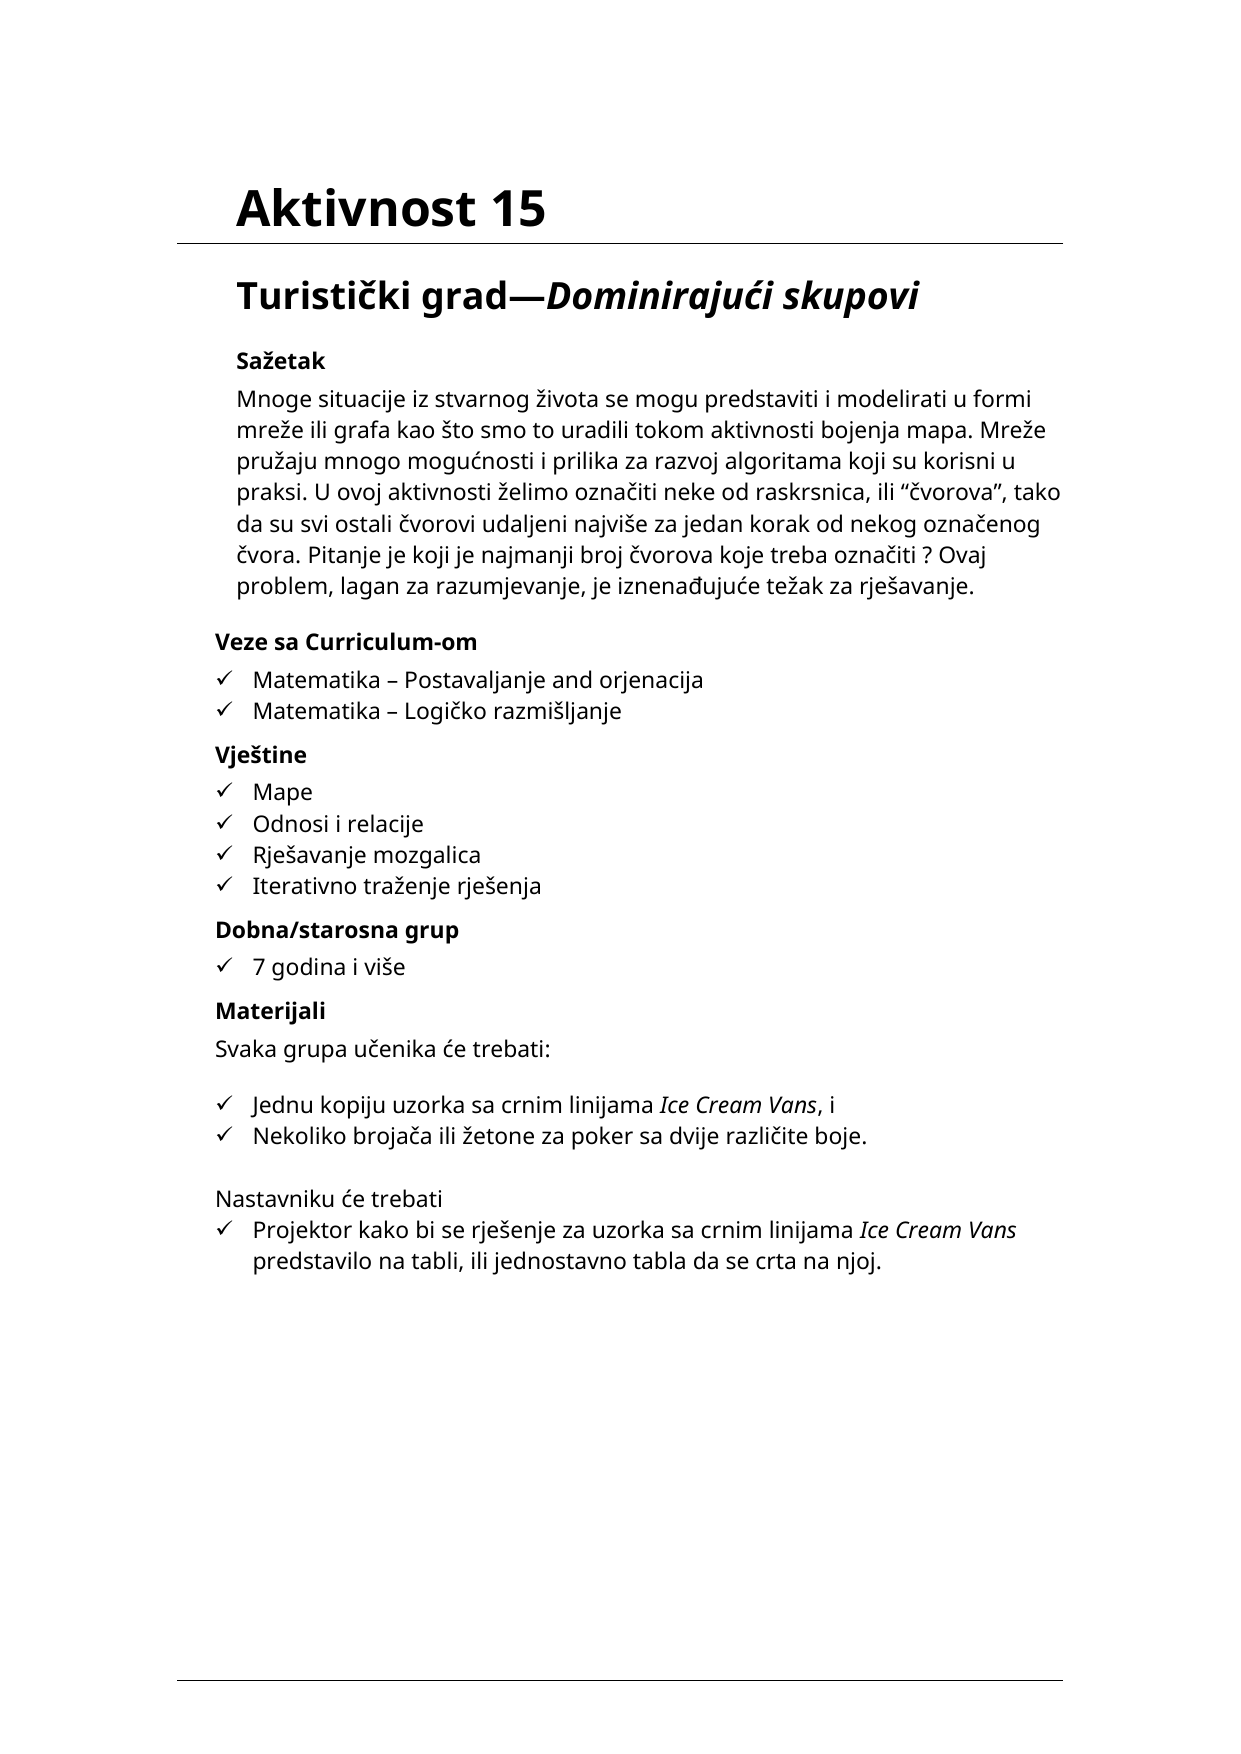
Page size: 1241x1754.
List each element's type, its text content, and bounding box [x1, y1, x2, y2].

list Matematika – Postavaljanje and orjenacija [215, 664, 1063, 695]
list Nastavniku će trebati [177, 1182, 1063, 1214]
subtitle Vještine [215, 739, 1063, 770]
text Aktivnost 15 [177, 173, 1063, 243]
list Matematika – Logičko razmišljanje [215, 695, 1063, 726]
subtitle Materijali [215, 995, 1063, 1026]
list Rješavanje mozgalica [215, 839, 1063, 870]
list 7 godina i više [215, 951, 1063, 982]
subtitle Veze sa Curriculum-om [177, 626, 1063, 657]
text Turistički grad—Dominirajući skupovi [177, 269, 1063, 320]
subtitle Dobna/starosna grup [215, 914, 1063, 945]
list Nekoliko brojača ili žetone za poker sa dvije različite boje. [215, 1120, 1063, 1151]
list Jednu kopiju uzorka sa crnim linijama Ice Cream Vans, i [215, 1089, 1063, 1120]
list Projektor kako bi se rješenje za uzorka sa crnim linijama Ice Cream Vans [215, 1214, 1063, 1245]
list Iterativno traženje rješenja [215, 870, 1063, 901]
subtitle Sažetak [236, 345, 1063, 376]
list Odnosi i relacije [215, 807, 1063, 839]
text Mnoge situacije iz stvarnog života se mogu predstaviti i modelirati u formi mreže ili grafa kao što smo to uradili tokom aktivnosti bojenja mapa. Mreže pružaju mnogo mogućnosti i prilika za razvoj algoritama koji su korisni u praksi. U ovoj aktivnosti želimo označiti neke od raskrsnica, ili “čvorova”, tako da su svi ostali čvorovi udaljeni najviše za jedan korak od nekog označenog čvora. Pitanje je koji je najmanji broj čvorova koje treba označiti ? Ovaj problem, lagan za razumjevanje, je iznenađujuće težak za rješavanje. [236, 382, 1063, 601]
list Mape [215, 776, 1063, 807]
list predstavilo na tabli, ili jednostavno tabla da se crta na njoj. [252, 1245, 1063, 1276]
text Svaka grupa učenika će trebati: [177, 1032, 1063, 1064]
